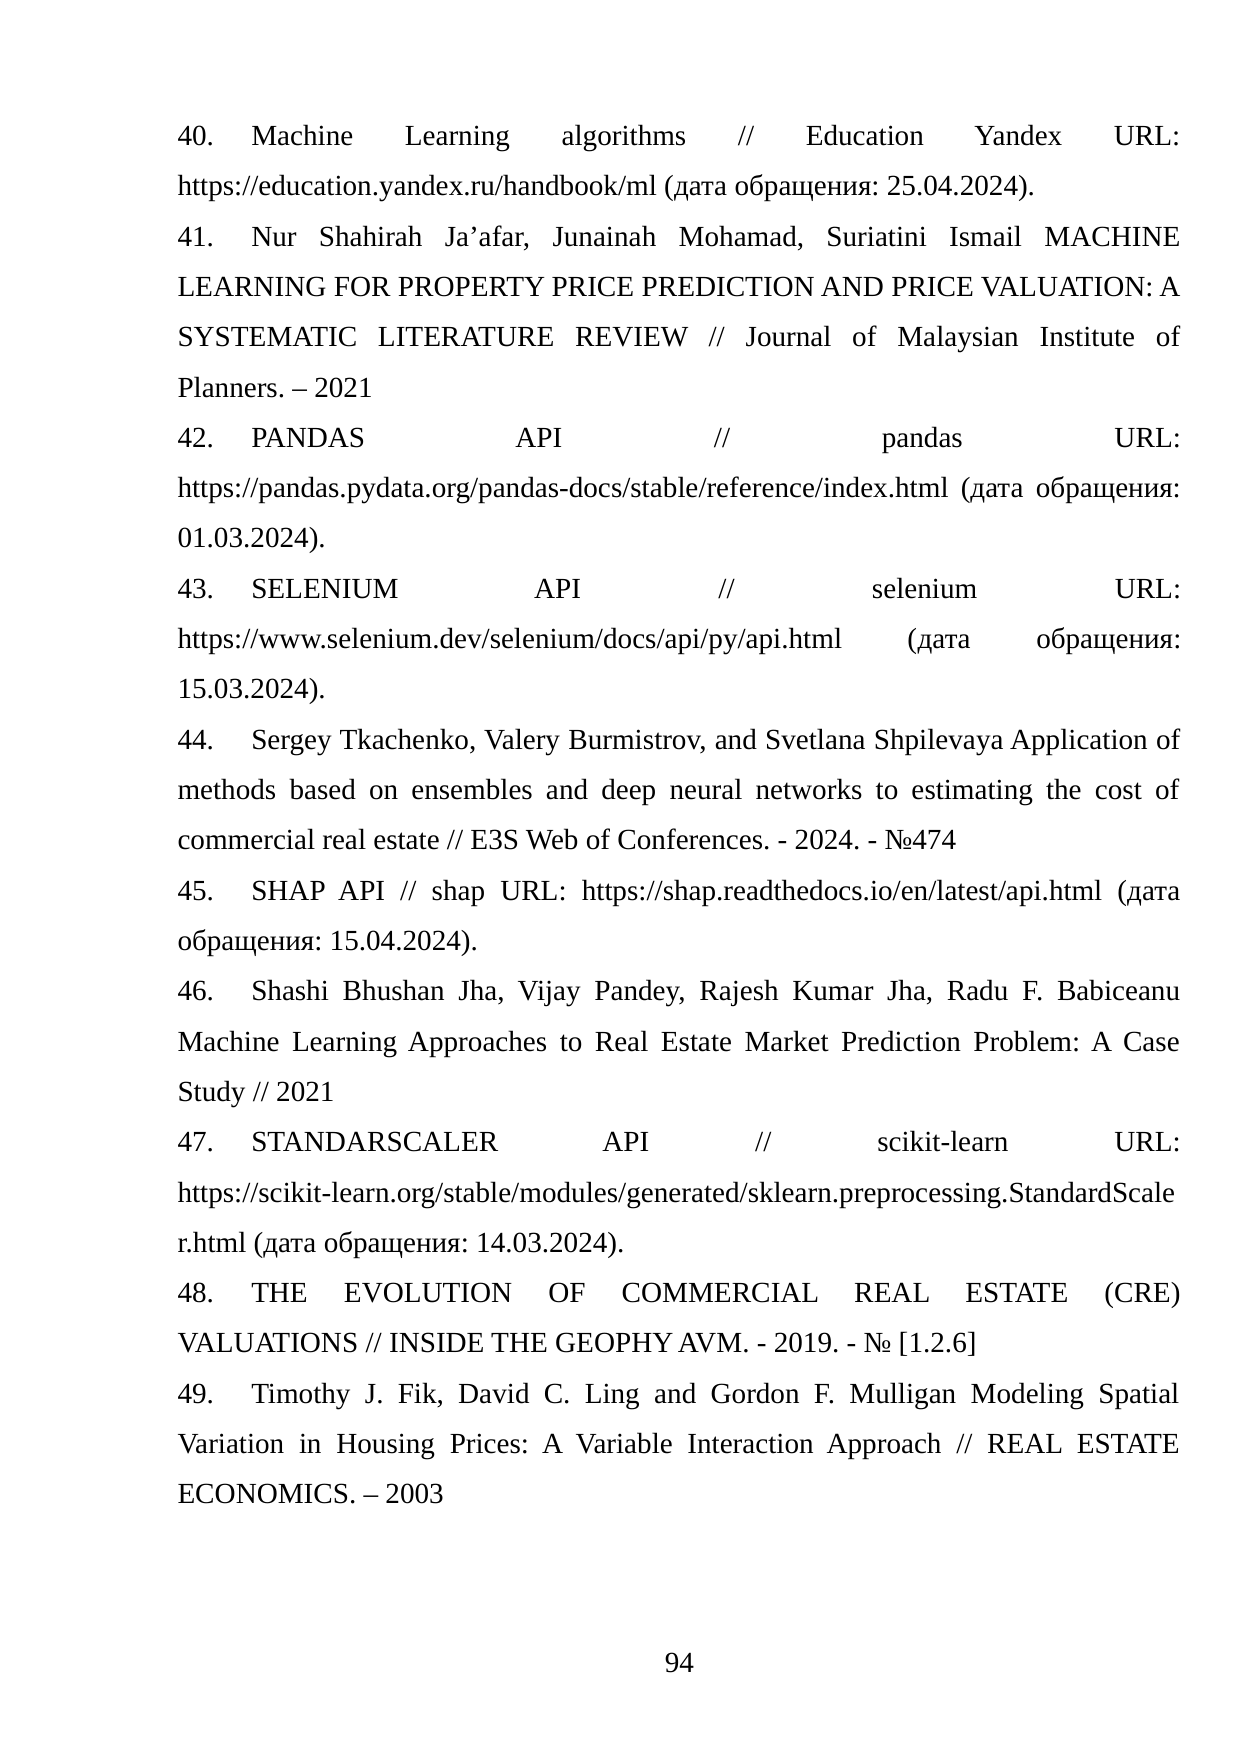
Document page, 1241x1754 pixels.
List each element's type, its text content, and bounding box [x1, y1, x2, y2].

list Machine Learning algorithms // Education Yandex URL: https://education.yandex.ru/handbook/ml (дата обращения: 25.04.2024). [177, 118, 1181, 202]
list THE EVOLUTION OF COMMERCIAL REAL ESTATE (CRE) VALUATIONS // INSIDE THE GEOPHY AVM. - 2019. - № [1.2.6] [177, 1275, 1181, 1359]
list Nur Shahirah Ja’afar, Junainah Mohamad, Suriatini Ismail MACHINE LEARNING FOR PROPERTY PRICE PREDICTION AND PRICE VALUATION: A SYSTEMATIC LITERATURE REVIEW // Journal of Malaysian Institute of Planners. – 2021 [177, 219, 1181, 403]
list SHAP API // shap URL: https://shap.readthedocs.io/en/latest/api.html (дата обращения: 15.04.2024). [177, 873, 1181, 957]
list PANDAS API // pandas URL: https://pandas.pydata.org/pandas-docs/stable/reference/index.html (дата обращения: 01.03.2024). [177, 420, 1181, 554]
list Shashi Bhushan Jha, Vijay Pandey, Rajesh Kumar Jha, Radu F. Babiceanu Machine Learning Approaches to Real Estate Market Prediction Problem: A Case Study // 2021 [177, 973, 1181, 1108]
list SELENIUM API // selenium URL: https://www.selenium.dev/selenium/docs/api/py/api.html (дата обращения: 15.03.2024). [177, 571, 1181, 705]
list Sergey Tkachenko, Valery Burmistrov, and Svetlana Shpilevaya Application of methods based on ensembles and deep neural networks to estimating the cost of commercial real estate // E3S Web of Conferences. - 2024. - №474 [177, 722, 1181, 856]
list Timothy J. Fik, David C. Ling and Gordon F. Mulligan Modeling Spatial Variation in Housing Prices: A Variable Interaction Approach // REAL ESTATE ECONOMICS. – 2003 [177, 1376, 1181, 1510]
list STANDARSCALER API // scikit-learn URL: https://scikit-learn.org/stable/modules/generated/sklearn.preprocessing.StandardScaler.html (дата обращения: 14.03.2024). [177, 1124, 1181, 1258]
